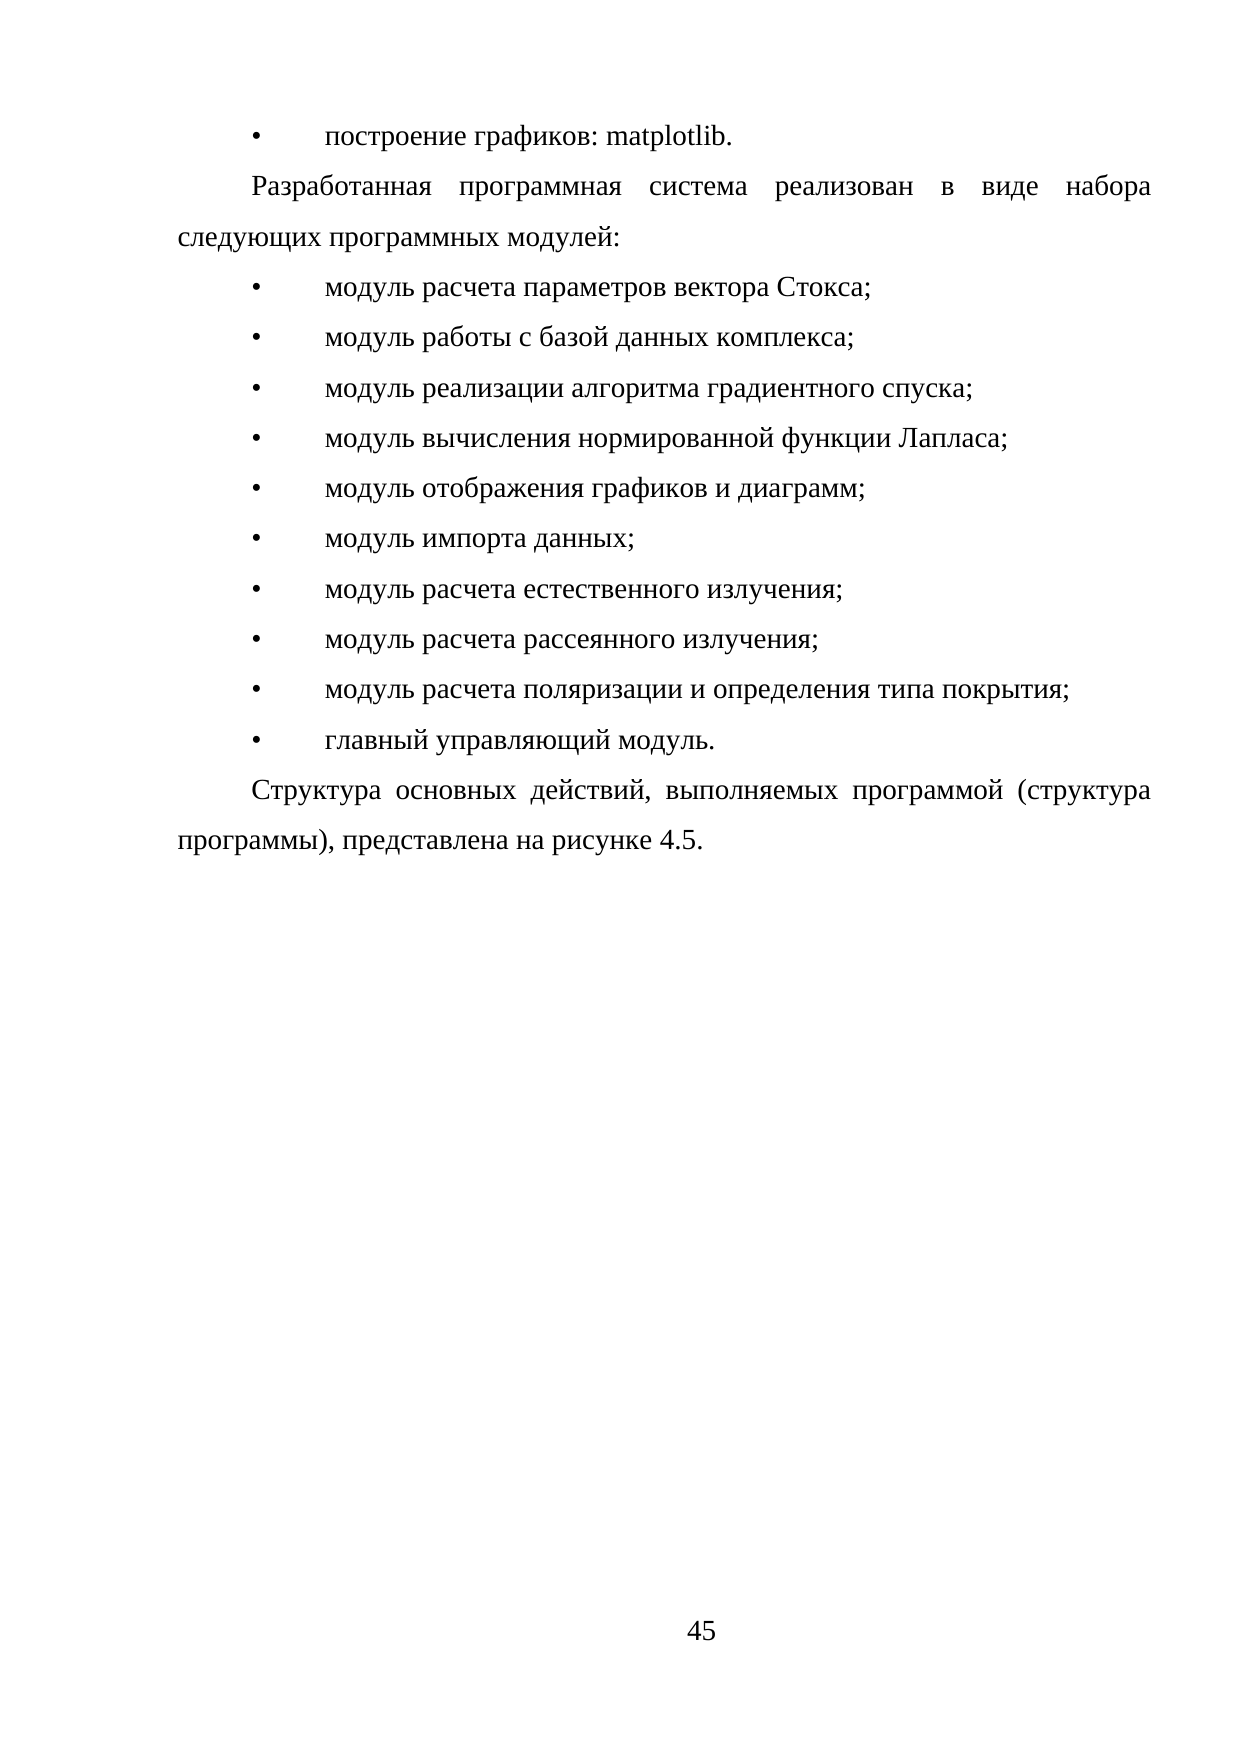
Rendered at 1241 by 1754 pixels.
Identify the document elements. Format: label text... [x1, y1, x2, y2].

list модуль отображения графиков и диаграмм; [251, 470, 1152, 504]
list модуль расчета поляризации и определения типа покрытия; [251, 672, 1152, 705]
list построение графиков: matplotlib. [251, 118, 1152, 152]
list модуль расчета естественного излучения; [251, 571, 1152, 604]
list модуль работы с базой данных комплекса; [251, 319, 1152, 353]
list модуль вычисления нормированной функции Лапласа; [251, 420, 1152, 453]
list модуль импорта данных; [251, 521, 1152, 554]
list модуль расчета параметров вектора Стокса; [251, 269, 1152, 303]
text Разработанная программная система реализован в виде набора следующих программных модулей: [177, 168, 1152, 252]
list модуль расчета рассеянного излучения; [251, 621, 1152, 655]
list главный управляющий модуль. [251, 722, 1152, 755]
list модуль реализации алгоритма градиентного спуска; [251, 370, 1152, 403]
